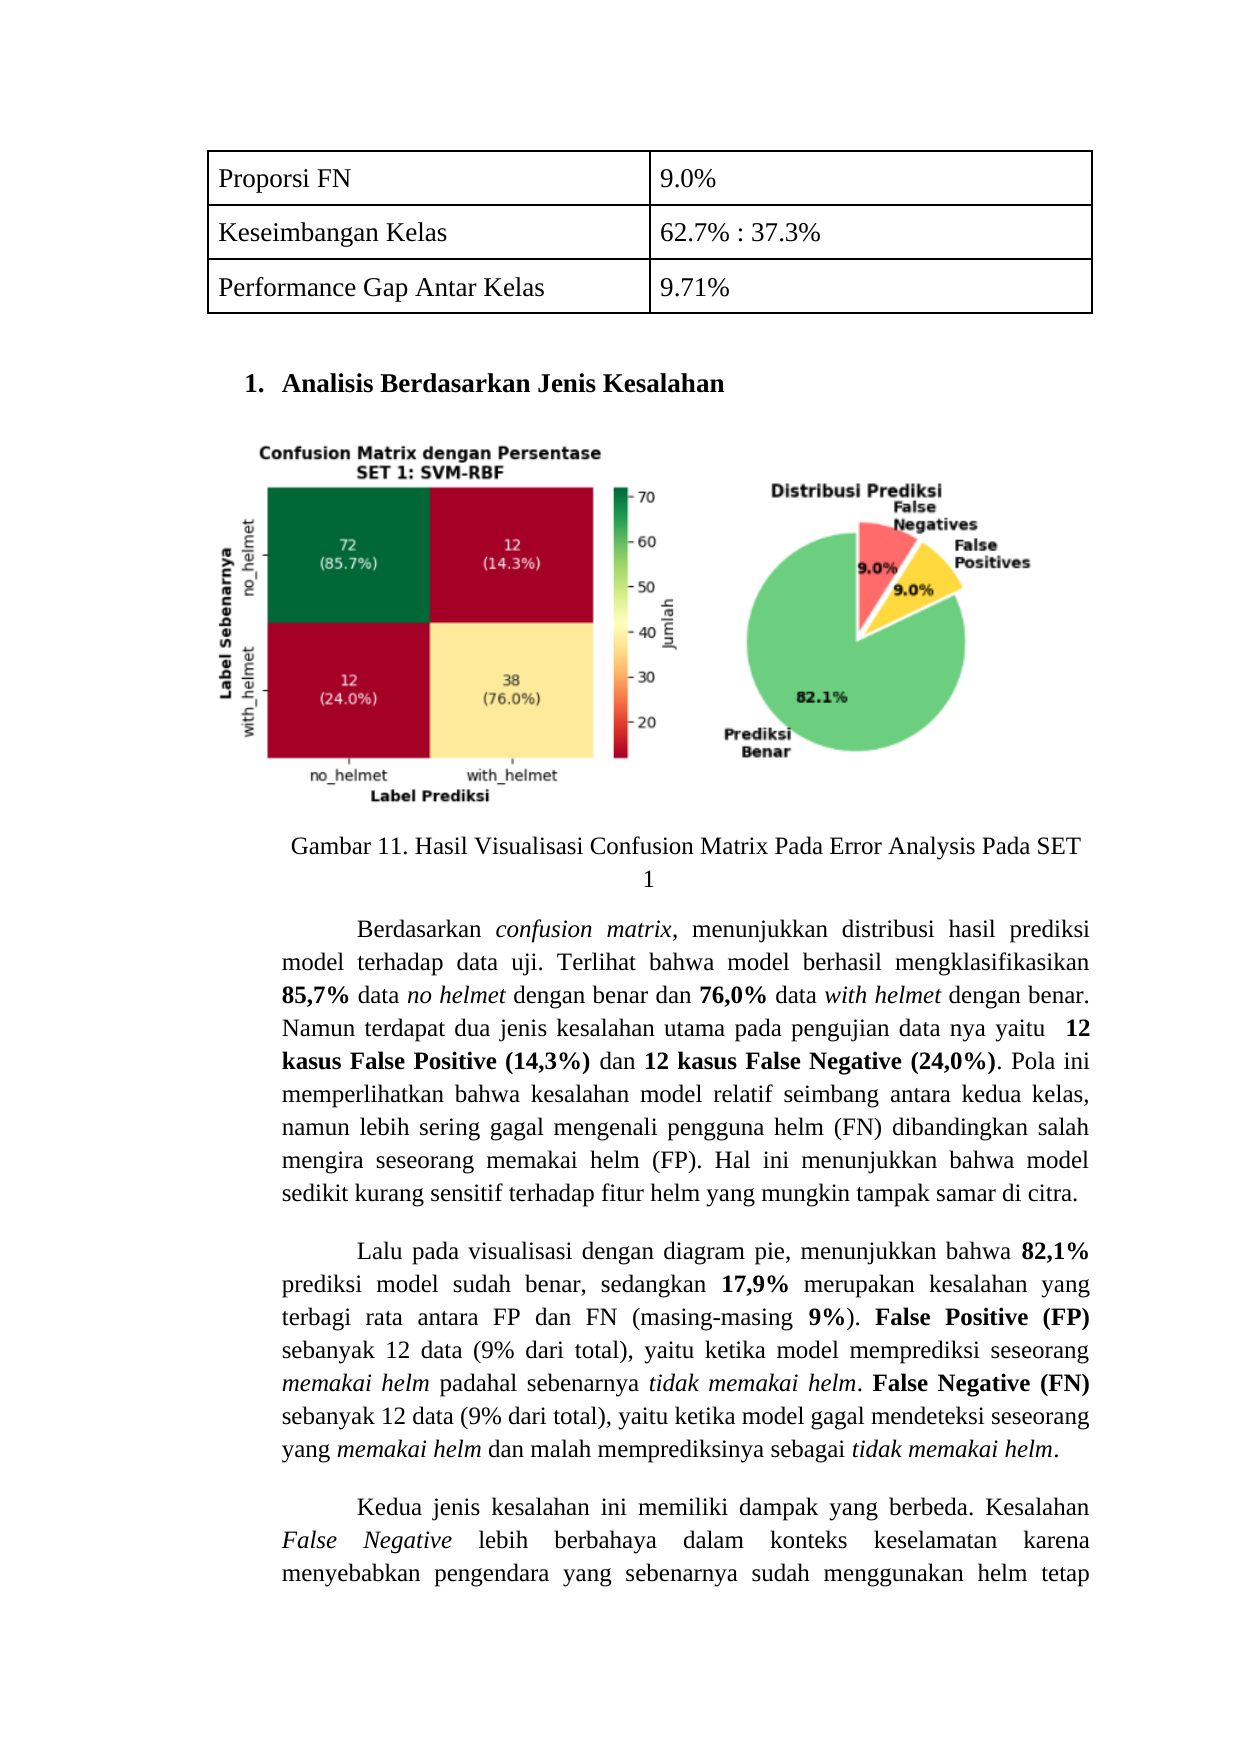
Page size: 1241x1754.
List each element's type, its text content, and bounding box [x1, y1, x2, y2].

picture [206, 419, 1059, 811]
table_cell 62.7% : 37.3% [651, 206, 1091, 258]
list Analisis Berdasarkan Jenis Kesalahan [244, 367, 1090, 398]
table_cell Performance Gap Antar Kelas [209, 260, 649, 312]
text Lalu pada visualisasi dengan diagram pie, menunjukkan bahwa 82,1% prediksi model sudah benar, sedangkan 17,9% merupakan kesalahan yang terbagi rata antara FP dan FN (masing-masing 9%). False Positive (FP) sebanyak 12 data (9% dari total), yaitu ketika model memprediksi seseorang memakai helm padahal sebenarnya tidak memakai helm. False Negative (FN) sebanyak 12 data (9% dari total), yaitu ketika model gagal mendeteksi seseorang yang memakai helm dan malah memprediksinya sebagai tidak memakai helm. [282, 1236, 1090, 1463]
table_cell Keseimbangan Kelas [209, 206, 649, 258]
table_cell 9.71% [651, 260, 1091, 312]
text Berdasarkan confusion matrix, menunjukkan distribusi hasil prediksi model terhadap data uji. Terlihat bahwa model berhasil mengklasifikasikan 85,7% data no helmet dengan benar dan 76,0% data with helmet dengan benar. Namun terdapat dua jenis kesalahan utama pada pengujian data nya yaitu 12 kasus False Positive (14,3%) dan 12 kasus False Negative (24,0%). Pola ini memperlihatkan bahwa kesalahan model relatif seimbang antara kedua kelas, namun lebih sering gagal mengenali pengguna helm (FN) dibandingkan salah mengira seseorang memakai helm (FP). Hal ini menunjukkan bahwa model sedikit kurang sensitif terhadap fitur helm yang mungkin tampak samar di citra. [282, 914, 1090, 1207]
table_cell 9.0% [651, 152, 1091, 204]
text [282, 1492, 1090, 1587]
text Gambar 11. Hasil Visualisasi Confusion Matrix Pada Error Analysis Pada SET 1 [207, 831, 1090, 893]
table_cell Proporsi FN [209, 152, 649, 204]
